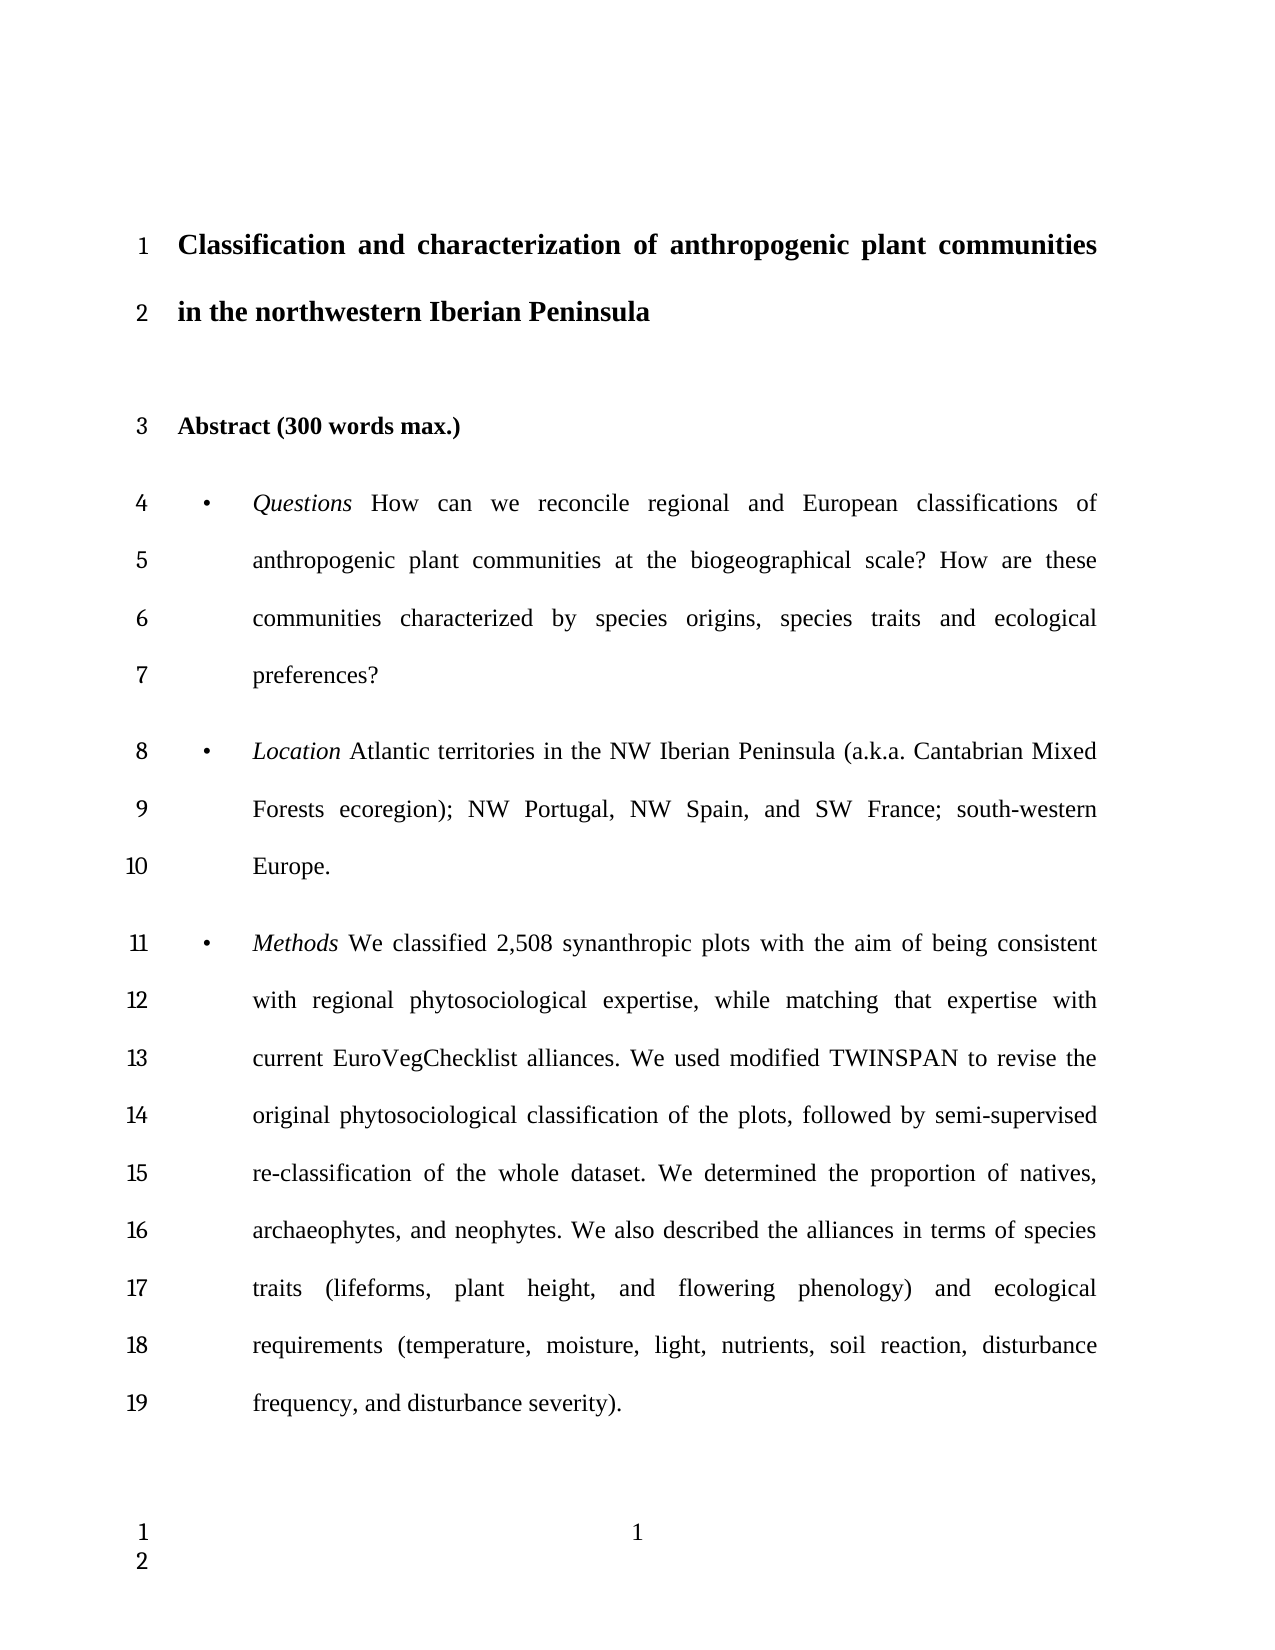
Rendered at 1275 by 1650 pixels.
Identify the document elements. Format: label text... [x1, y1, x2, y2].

list Location Atlantic territories in the NW Iberian Peninsula (a.k.a. Cantabrian Mixed Forests ecoregion); NW Portugal, NW Spain, and SW France; south-western Europe. [202, 736, 1098, 880]
subtitle Abstract (300 words max.) [177, 411, 1098, 440]
title Classification and characterization of anthropogenic plant communities in the northwestern Iberian Peninsula [177, 227, 1098, 328]
list Methods We classified 2,508 synanthropic plots with the aim of being consistent with regional phytosociological expertise, while matching that expertise with current EuroVegChecklist alliances. We used modified TWINSPAN to revise the original phytosociological classification of the plots, followed by semi-supervised re-classification of the whole dataset. We determined the proportion of natives, archaeophytes, and neophytes. We also described the alliances in terms of species traits (lifeforms, plant height, and flowering phenology) and ecological requirements (temperature, moisture, light, nutrients, soil reaction, disturbance frequency, and disturbance severity). [202, 928, 1098, 1416]
list Questions How can we reconcile regional and European classifications of anthropogenic plant communities at the biogeographical scale? How are these communities characterized by species origins, species traits and ecological preferences? [202, 488, 1098, 689]
